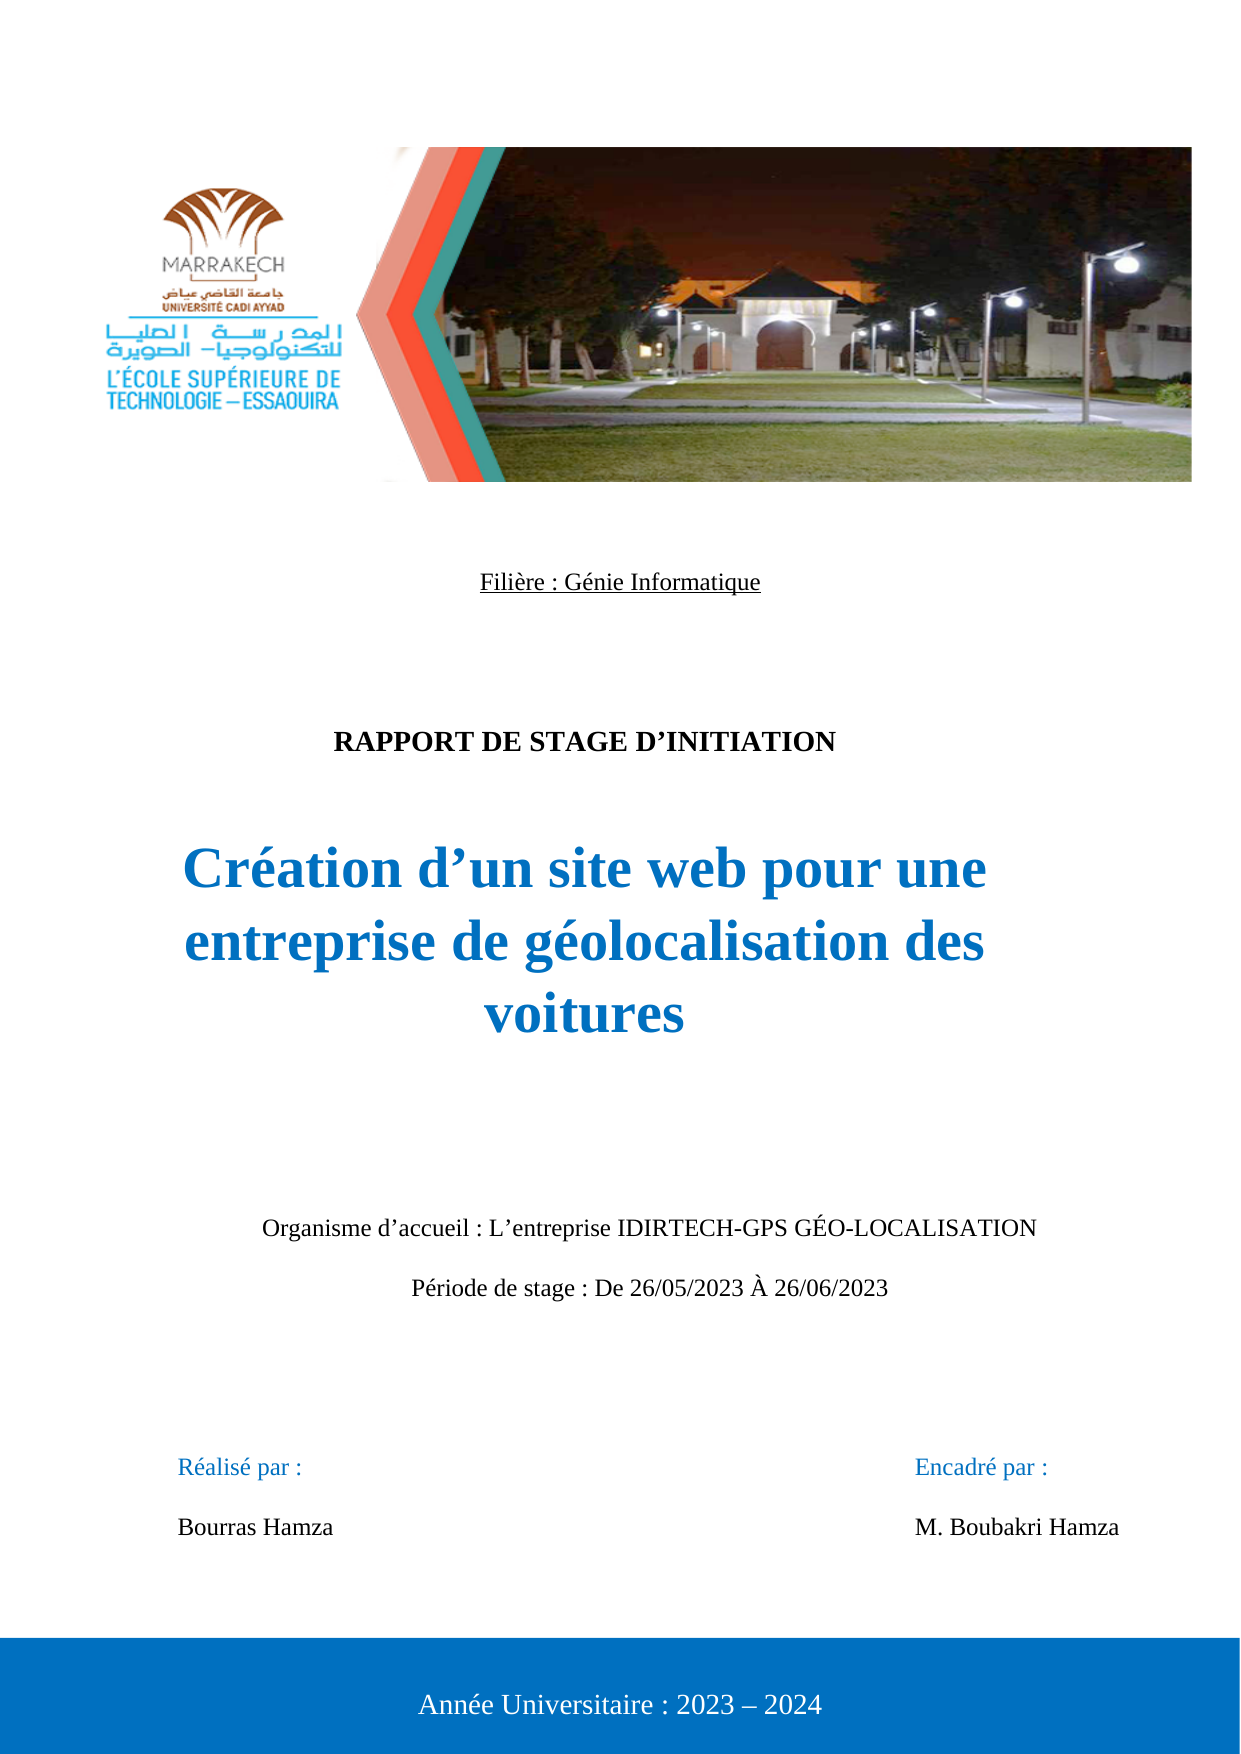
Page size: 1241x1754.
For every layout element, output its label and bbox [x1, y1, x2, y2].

picture [56, 147, 1192, 482]
